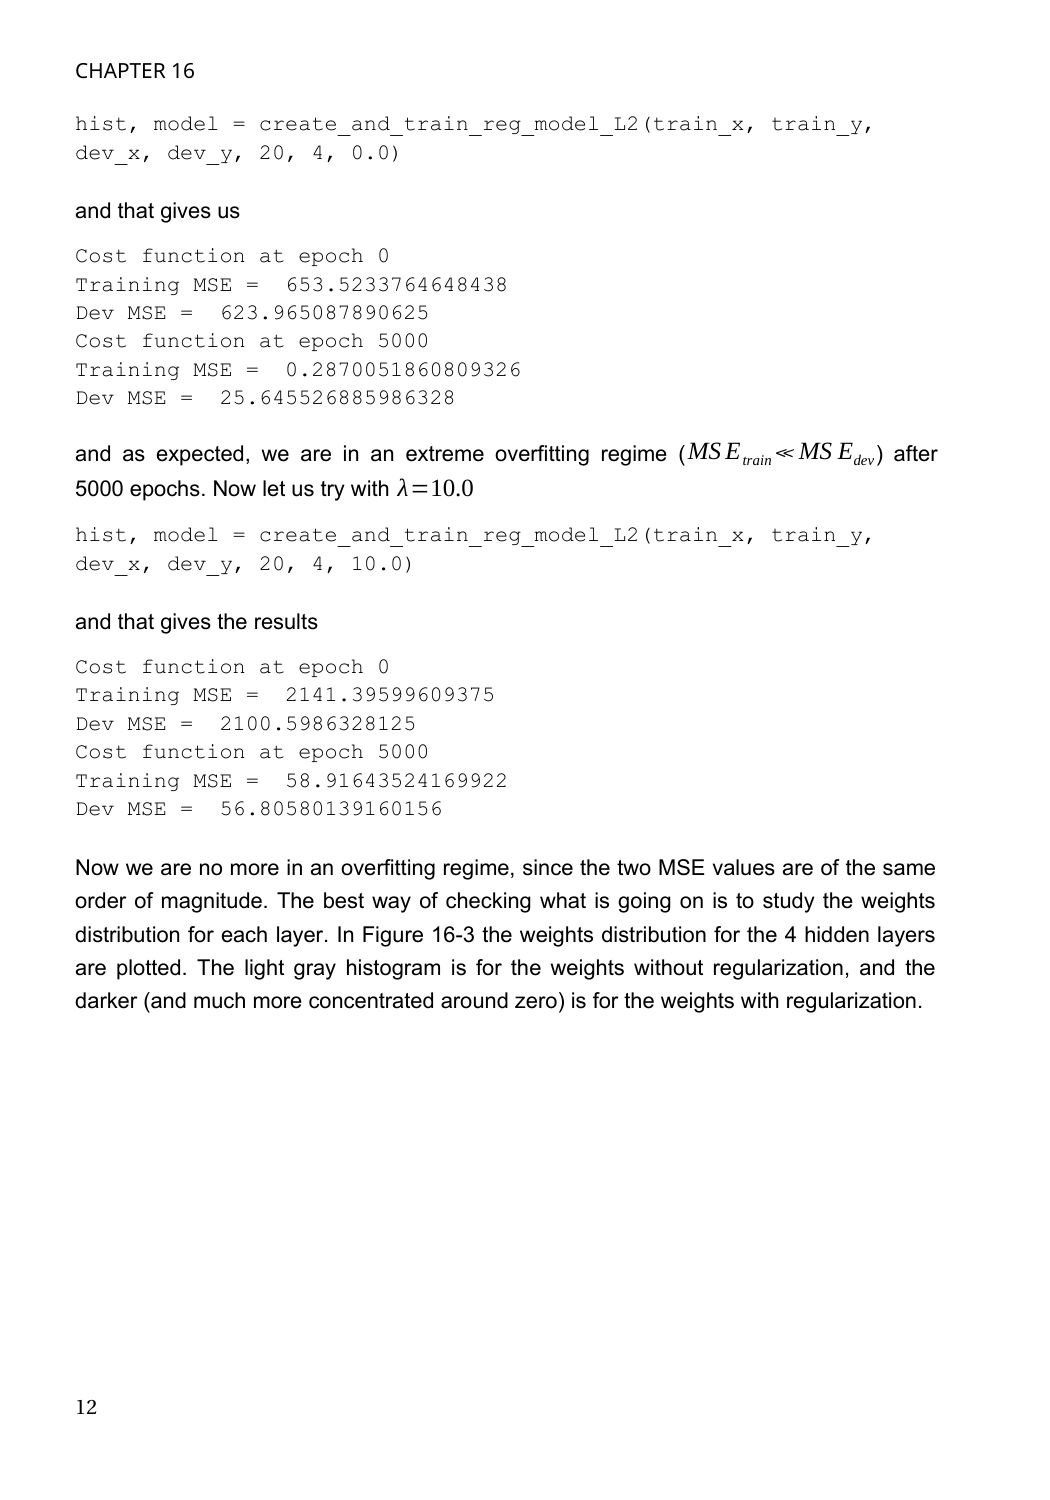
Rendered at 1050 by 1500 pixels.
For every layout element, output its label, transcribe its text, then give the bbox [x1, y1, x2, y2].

text Dev MSE = 623.965087890625 [75, 301, 937, 326]
text Training MSE = 653.5233764648438 [75, 273, 937, 298]
text hist, model = create_and_train_reg_model_L2(train_x, train_y, dev_x, dev_y, 20, 4, 10.0) [75, 523, 937, 577]
text Cost function at epoch 0 [75, 655, 937, 680]
text Training MSE = 2141.39599609375 [75, 684, 937, 708]
text and that gives us [75, 190, 937, 223]
text Dev MSE = 2100.5986328125 [75, 712, 937, 737]
text Cost function at epoch 5000 [75, 330, 937, 354]
text Now we are no more in an overfitting regime, since the two MSE values are of the same order of magnitude. The best way of checking what is going on is to study the weights distribution for each layer. In Figure 16-3 the weights distribution for the 4 hidden layers are plotted. The light gray histogram is for the weights without regularization, and the darker (and much more concentrated around zero) is for the weights with regularization. [75, 847, 937, 1013]
text Dev MSE = 25.645526885986328 [75, 387, 937, 411]
text Cost function at epoch 5000 [75, 741, 937, 765]
text Training MSE = 58.91643524169922 [75, 769, 937, 794]
text hist, model = create_and_train_reg_model_L2(train_x, train_y, dev_x, dev_y, 20, 4, 0.0) [75, 112, 937, 166]
text Dev MSE = 56.80580139160156 [75, 797, 937, 822]
text Cost function at epoch 0 [75, 244, 937, 269]
text and as expected, we are in an extreme overfitting regime () after 5000 epochs. Now let us try with [75, 436, 937, 502]
text Training MSE = 0.2870051860809326 [75, 358, 937, 383]
text and that gives the results [75, 601, 937, 634]
